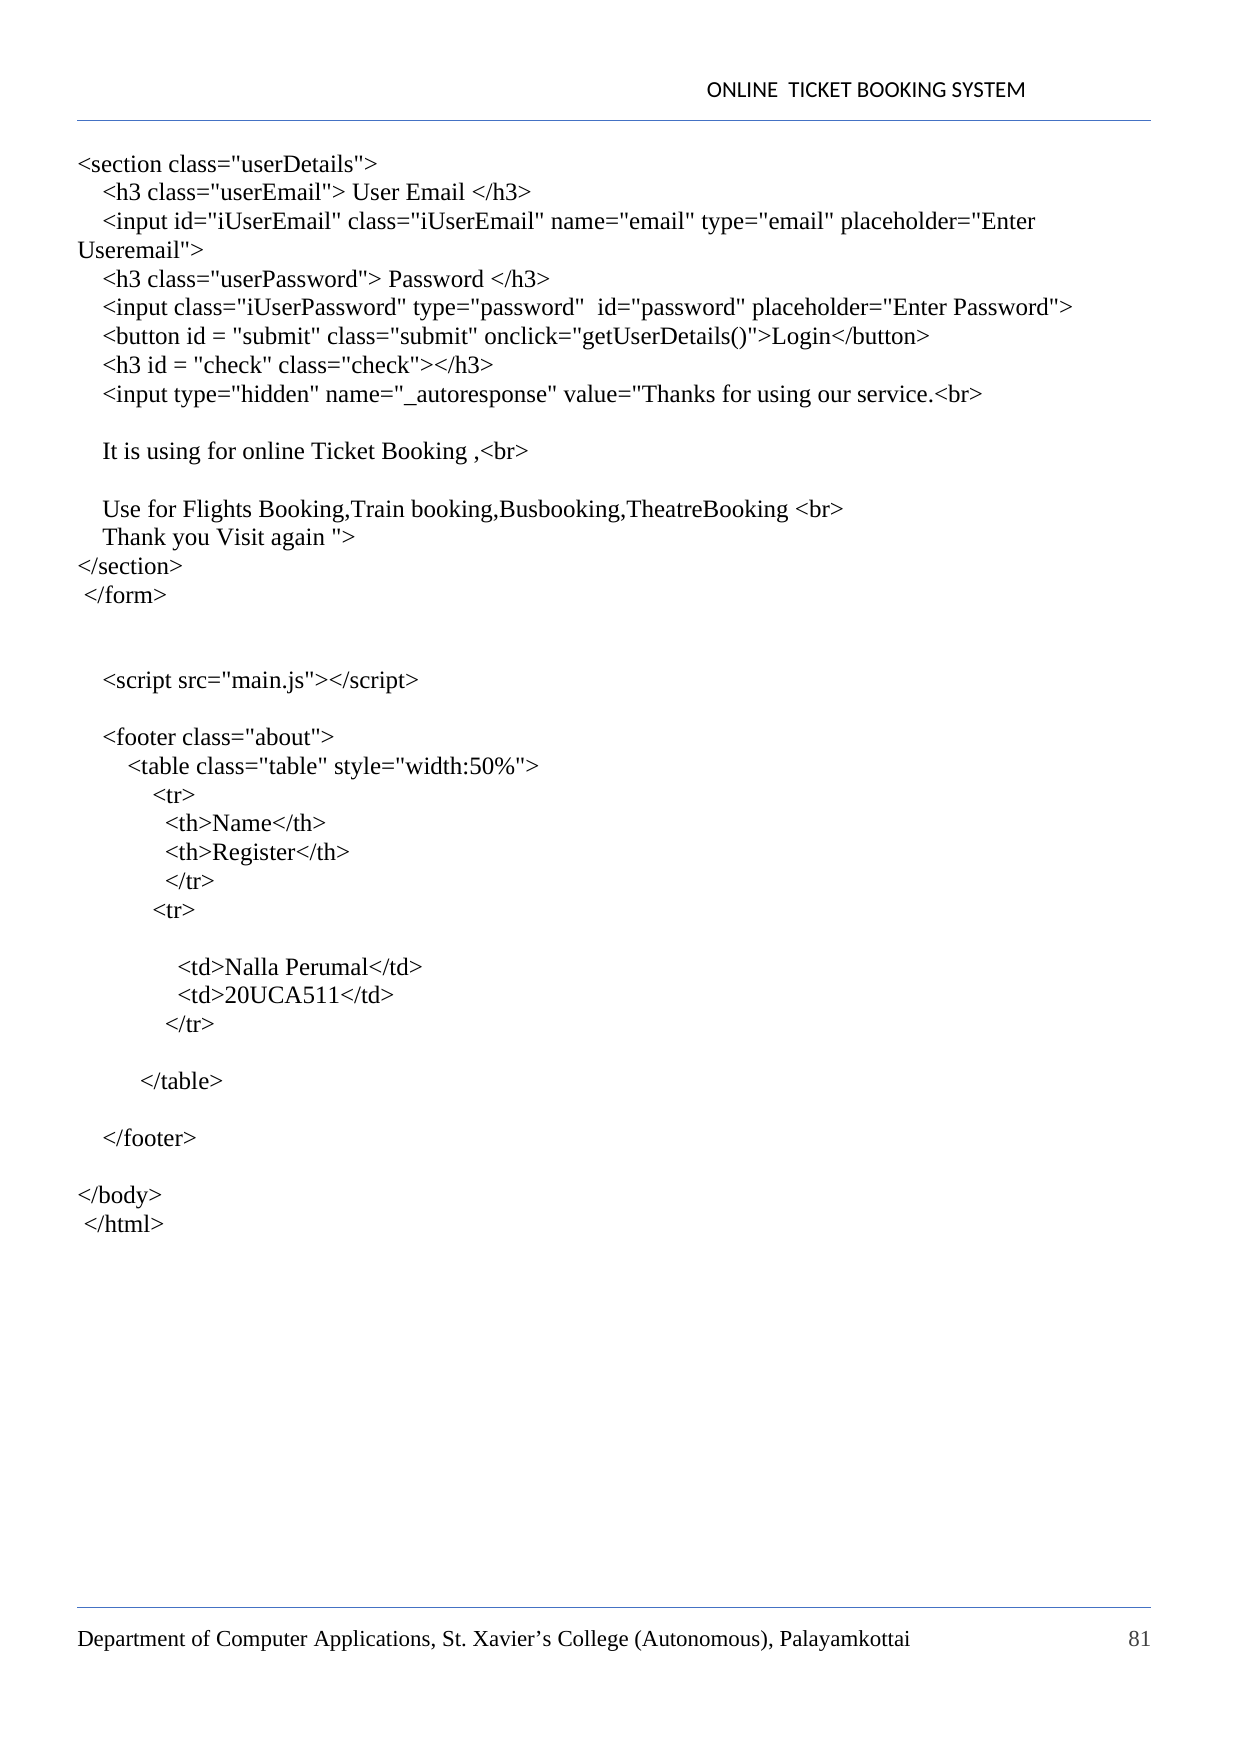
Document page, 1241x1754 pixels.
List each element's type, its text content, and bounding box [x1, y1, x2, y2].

text </section> [77, 551, 1151, 580]
text <input type="hidden" name="_autoresponse" value="Thanks for using our service.<br> [77, 379, 1151, 407]
text </tr> [77, 866, 1151, 895]
text </tr> [77, 1009, 1151, 1038]
text </table> [77, 1066, 1151, 1094]
text <tr> [77, 895, 1151, 923]
text <h3 id = "check" class="check"></h3> [77, 350, 1151, 379]
text <footer class="about"> [77, 722, 1151, 751]
text <td>Nalla Perumal</td> [77, 952, 1151, 980]
text It is using for online Ticket Booking ,<br> [77, 436, 1151, 465]
text <script src="main.js"></script> [77, 666, 1151, 694]
text </html> [77, 1209, 1151, 1238]
text <table class="table" style="width:50%"> [77, 751, 1151, 780]
text <th>Register</th> [77, 837, 1151, 866]
text <h3 class="userPassword"> Password </h3> [77, 264, 1151, 292]
text </form> [77, 580, 1151, 609]
text <tr> [77, 780, 1151, 808]
text <td>20UCA511</td> [77, 980, 1151, 1009]
text </body> [77, 1180, 1151, 1209]
text <button id = "submit" class="submit" onclick="getUserDetails()">Login</button> [77, 321, 1151, 350]
text <input class="iUserPassword" type="password" id="password" placeholder="Enter Password"> [77, 292, 1151, 321]
text Thank you Visit again "> [77, 522, 1151, 551]
text <h3 class="userEmail"> User Email </h3> [77, 177, 1151, 206]
text Use for Flights Booking,Train booking,Busbooking,TheatreBooking <br> [77, 494, 1151, 522]
text </footer> [77, 1123, 1151, 1152]
text <input id="iUserEmail" class="iUserEmail" name="email" type="email" placeholder="Enter Useremail"> [77, 206, 1151, 264]
text <th>Name</th> [77, 808, 1151, 837]
text <section class="userDetails"> [77, 149, 1151, 177]
